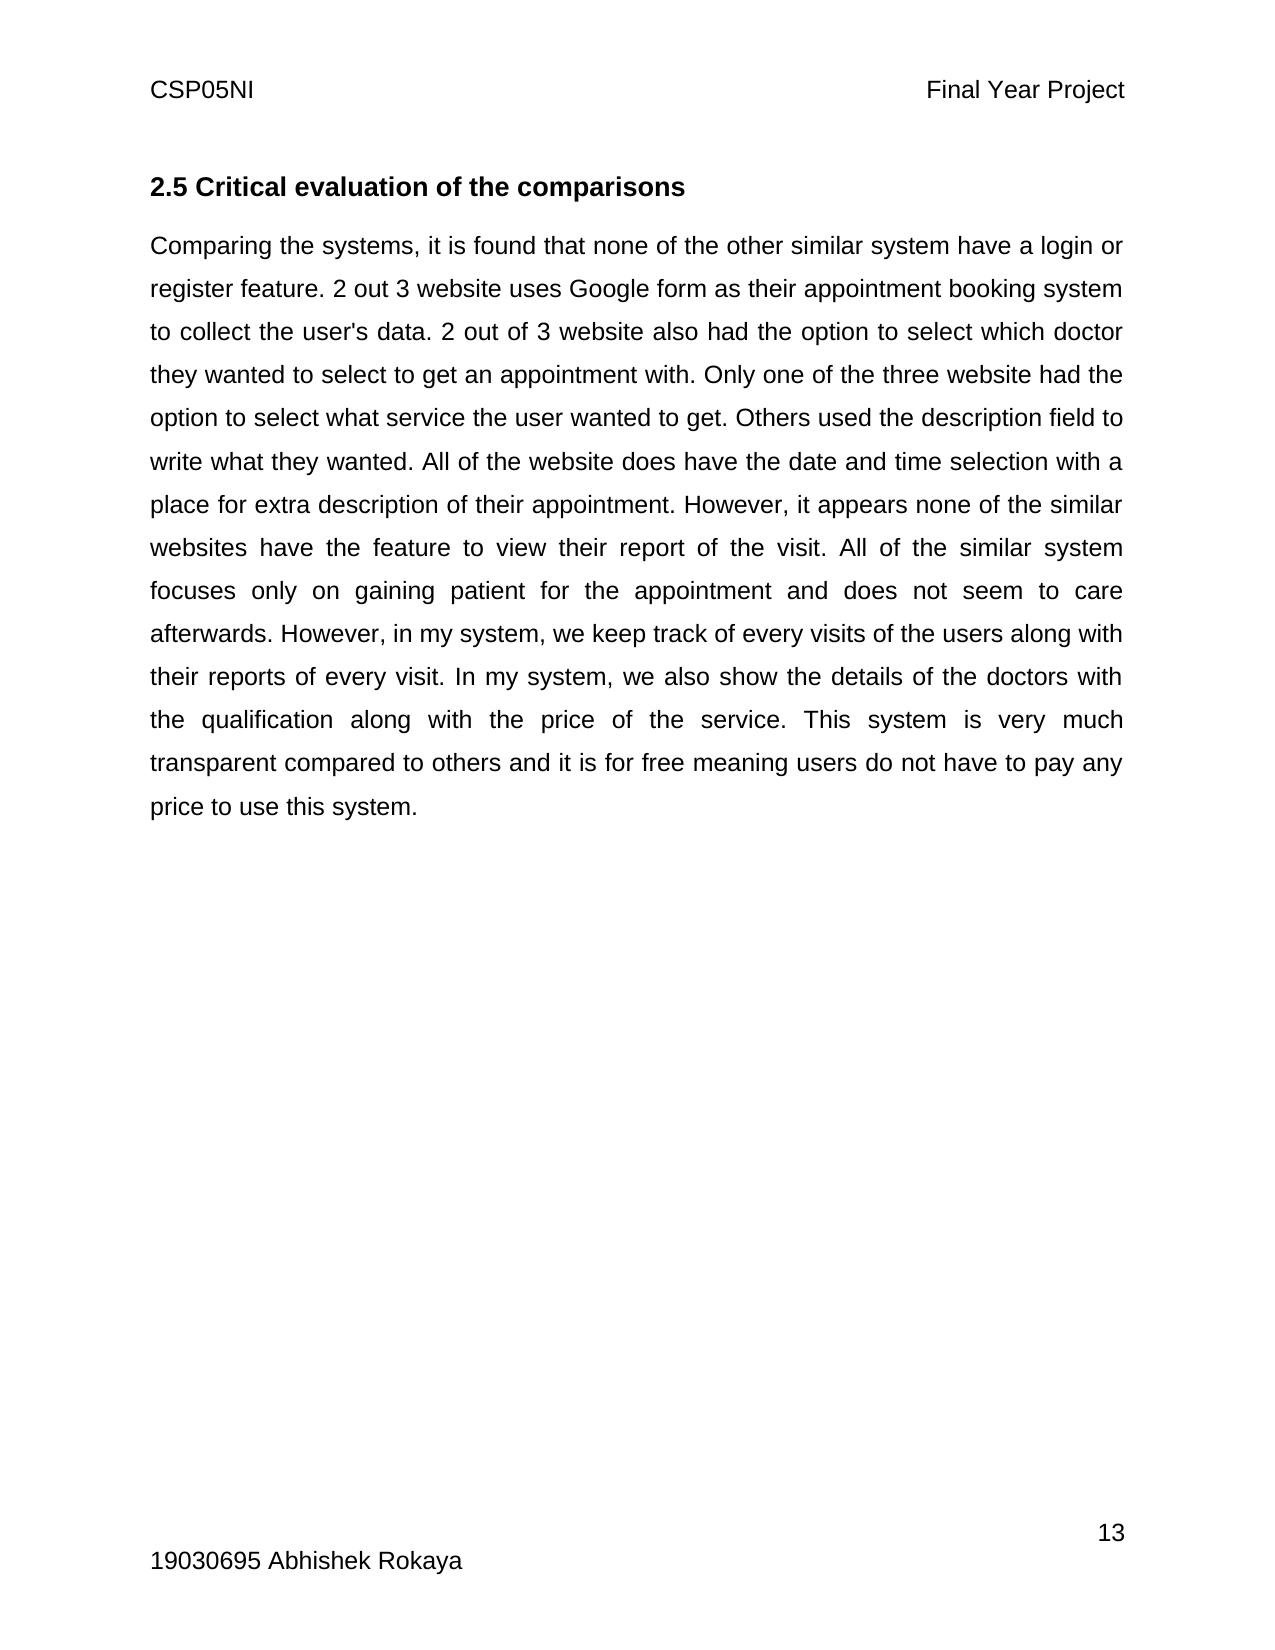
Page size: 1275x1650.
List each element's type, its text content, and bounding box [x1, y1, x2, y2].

subtitle 2.5 Critical evaluation of the comparisons [150, 171, 1125, 202]
text Comparing the systems, it is found that none of the other similar system have a login or register feature. 2 out 3 website uses Google form as their appointment booking system to collect the user's data. 2 out of 3 website also had the option to select which doctor they wanted to select to get an appointment with. Only one of the three website had the option to select what service the user wanted to get. Others used the description field to write what they wanted. All of the website does have the date and time selection with a place for extra description of their appointment. However, it appears none of the similar websites have the feature to view their report of the visit. All of the similar system focuses only on gaining patient for the appointment and does not seem to care afterwards. However, in my system, we keep track of every visits of the users along with their reports of every visit. In my system, we also show the details of the doctors with the qualification along with the price of the service. This system is very much transparent compared to others and it is for free meaning users do not have to pay any price to use this system. [150, 231, 1125, 820]
